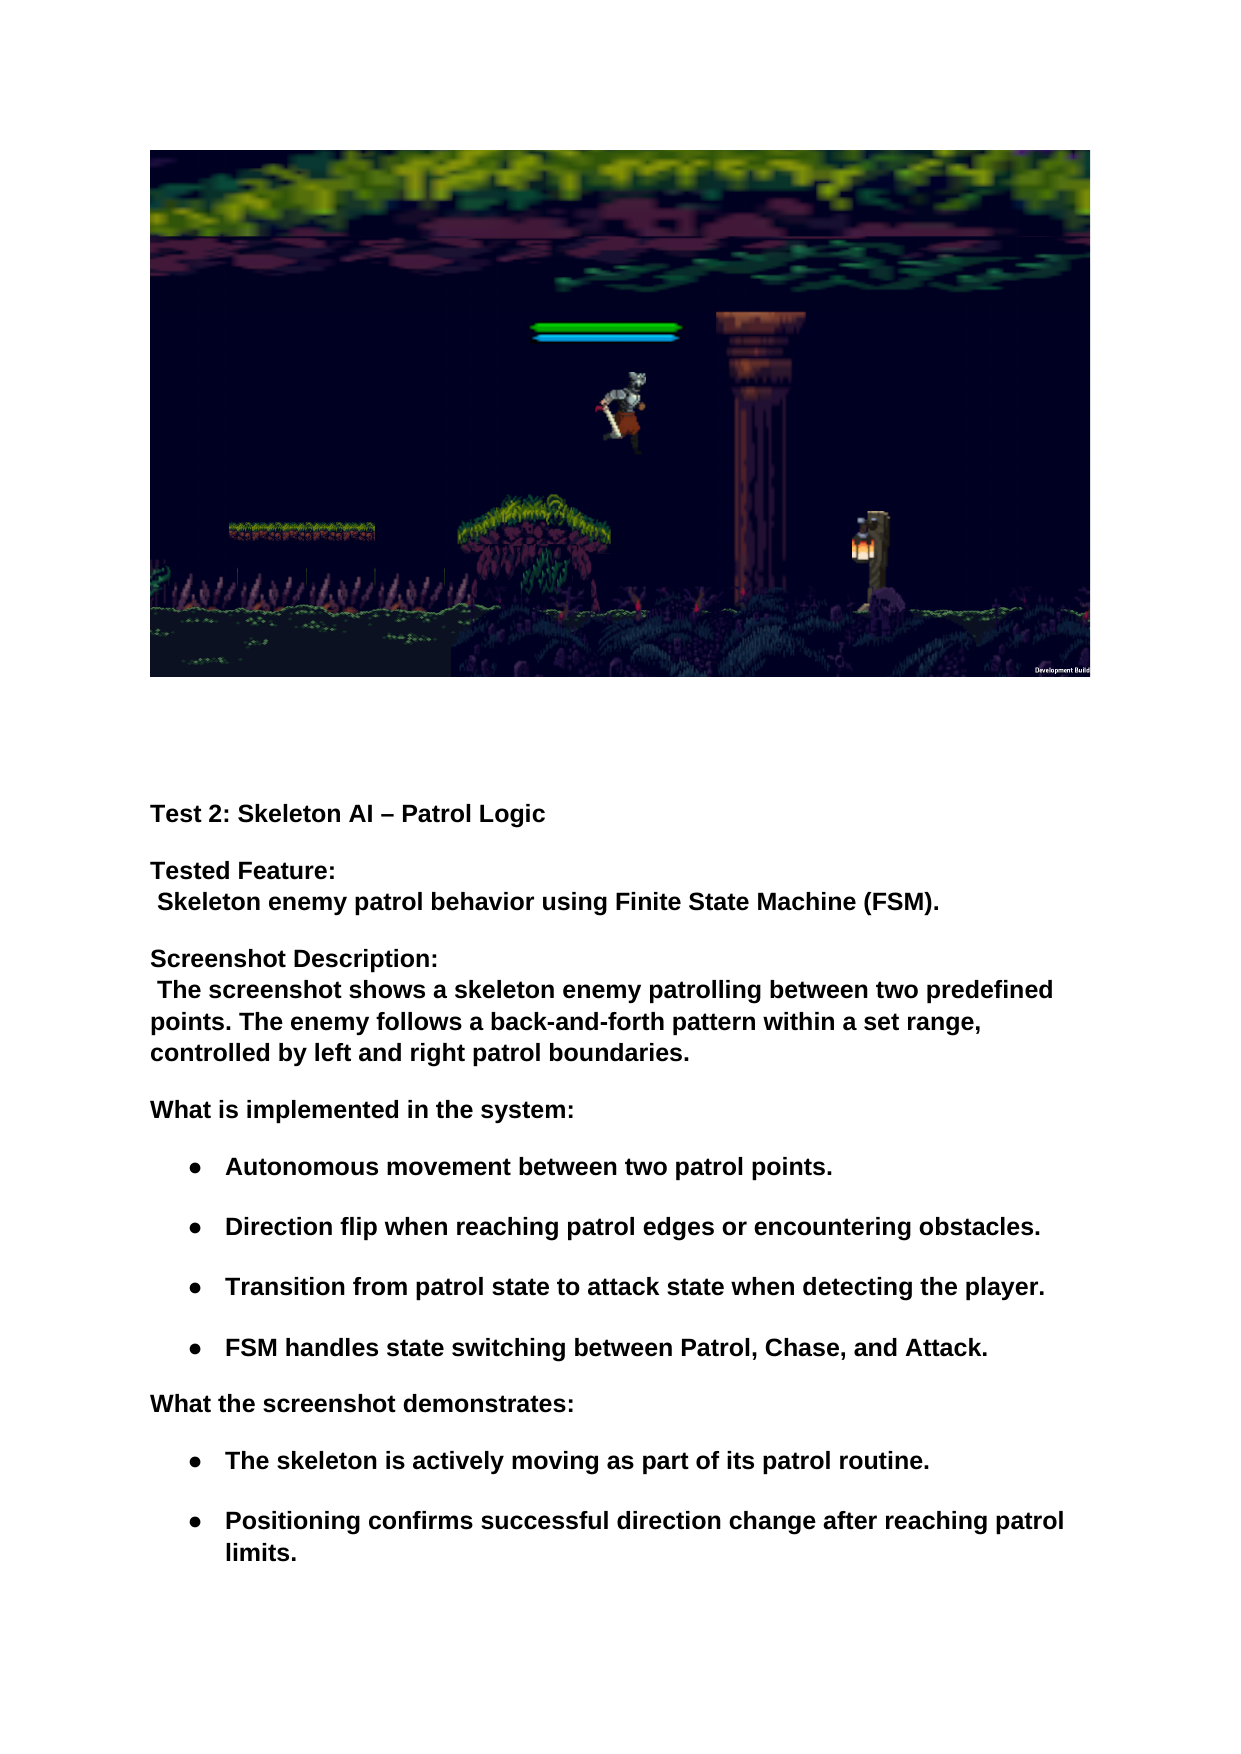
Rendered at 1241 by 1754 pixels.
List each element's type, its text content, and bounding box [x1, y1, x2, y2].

list Direction flip when reaching patrol edges or encountering obstacles. [187, 1212, 1090, 1269]
list The skeleton is actively moving as part of its patrol routine. [187, 1446, 1090, 1503]
text Screenshot Description: The screenshot shows a skeleton enemy patrolling between two predefined points. The enemy follows a back-and-forth pattern within a set range, controlled by left and right patrol boundaries. [150, 944, 1090, 1067]
list FSM handles state switching between Patrol, Chase, and Attack. [187, 1332, 1090, 1361]
picture [150, 150, 1091, 677]
text What the screenshot demonstrates: [150, 1389, 1090, 1418]
text Tested Feature: Skeleton enemy patrol behavior using Finite State Machine (FSM). [150, 856, 1090, 916]
text Test 2: Skeleton AI – Patrol Logic [150, 799, 933, 828]
list Positioning confirms successful direction change after reaching patrol limits. [187, 1506, 1090, 1595]
list Transition from patrol state to attack state when detecting the player. [187, 1272, 1090, 1330]
list Autonomous movement between two patrol points. [187, 1152, 1090, 1209]
text What is implemented in the system: [150, 1095, 1090, 1124]
